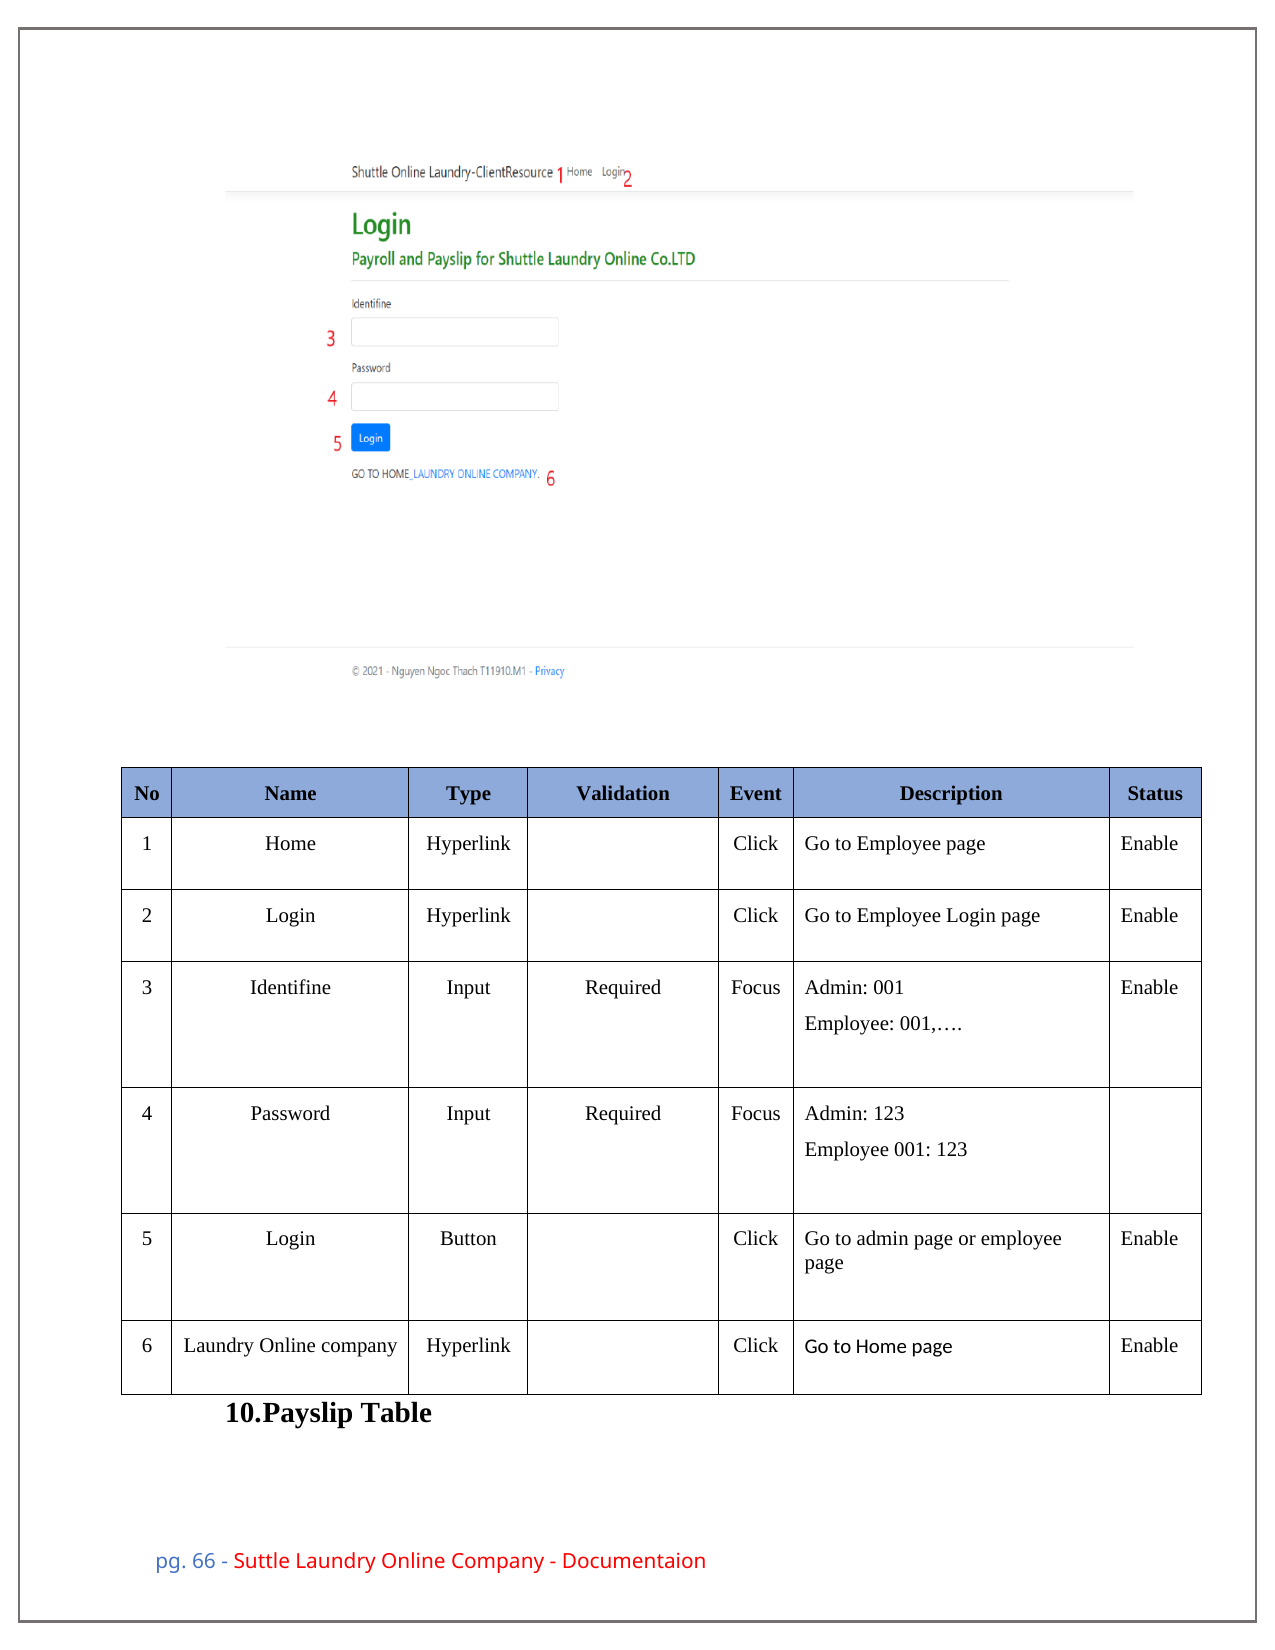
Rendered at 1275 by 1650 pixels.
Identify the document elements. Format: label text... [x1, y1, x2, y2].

table_cell 3 [122, 962, 171, 1087]
table_cell 6 [122, 1321, 171, 1394]
table_cell Input [409, 962, 527, 1087]
table_cell Click [719, 1214, 793, 1320]
table_cell Hyperlink [409, 1321, 527, 1394]
table_cell 5 [122, 1214, 171, 1320]
table_cell 1 [122, 818, 171, 889]
table_cell Hyperlink [409, 818, 527, 889]
table_header Name [172, 768, 408, 817]
picture [225, 150, 1134, 692]
table_header Description [794, 768, 1109, 817]
table_cell Login [172, 890, 408, 961]
table_cell [528, 890, 718, 961]
table_cell Enable [1110, 1214, 1201, 1320]
table_cell [1110, 1088, 1201, 1213]
table_cell Home [172, 818, 408, 889]
table_cell Enable [1110, 818, 1201, 889]
table_cell Admin: 001 Employee: 001,…. [794, 962, 1109, 1087]
table_cell [528, 1214, 718, 1320]
table_cell Go to Employee page [794, 818, 1109, 889]
table_cell Click [719, 818, 793, 889]
table_cell Click [719, 890, 793, 961]
table_cell Password [172, 1088, 408, 1213]
table_cell 4 [122, 1088, 171, 1213]
table_cell Button [409, 1214, 527, 1320]
table_header Event [719, 768, 793, 817]
table_cell Laundry Online company [172, 1321, 408, 1394]
table_cell Click [719, 1321, 793, 1394]
table_cell [528, 1321, 718, 1394]
table_header Type [409, 768, 527, 817]
table_cell Go to admin page or employee page [794, 1214, 1109, 1320]
table_cell Focus [719, 1088, 793, 1213]
table_cell Go to Home page [794, 1321, 1109, 1394]
table_cell Go to Employee Login page [794, 890, 1109, 961]
table_cell Input [409, 1088, 527, 1213]
table_cell Admin: 123 Employee 001: 123 [794, 1088, 1109, 1213]
table_cell Enable [1110, 1321, 1201, 1394]
table_cell [528, 818, 718, 889]
table_header No [122, 768, 171, 817]
table_cell Identifine [172, 962, 408, 1087]
list Payslip Table [225, 1395, 1125, 1429]
table_header Validation [528, 768, 718, 817]
table_cell Enable [1110, 962, 1201, 1087]
table_cell 2 [122, 890, 171, 961]
table_cell Required [528, 1088, 718, 1213]
table_cell Hyperlink [409, 890, 527, 961]
table_header Status [1110, 768, 1201, 817]
table_cell Enable [1110, 890, 1201, 961]
table_cell Required [528, 962, 718, 1087]
table_cell Login [172, 1214, 408, 1320]
table_cell Focus [719, 962, 793, 1087]
